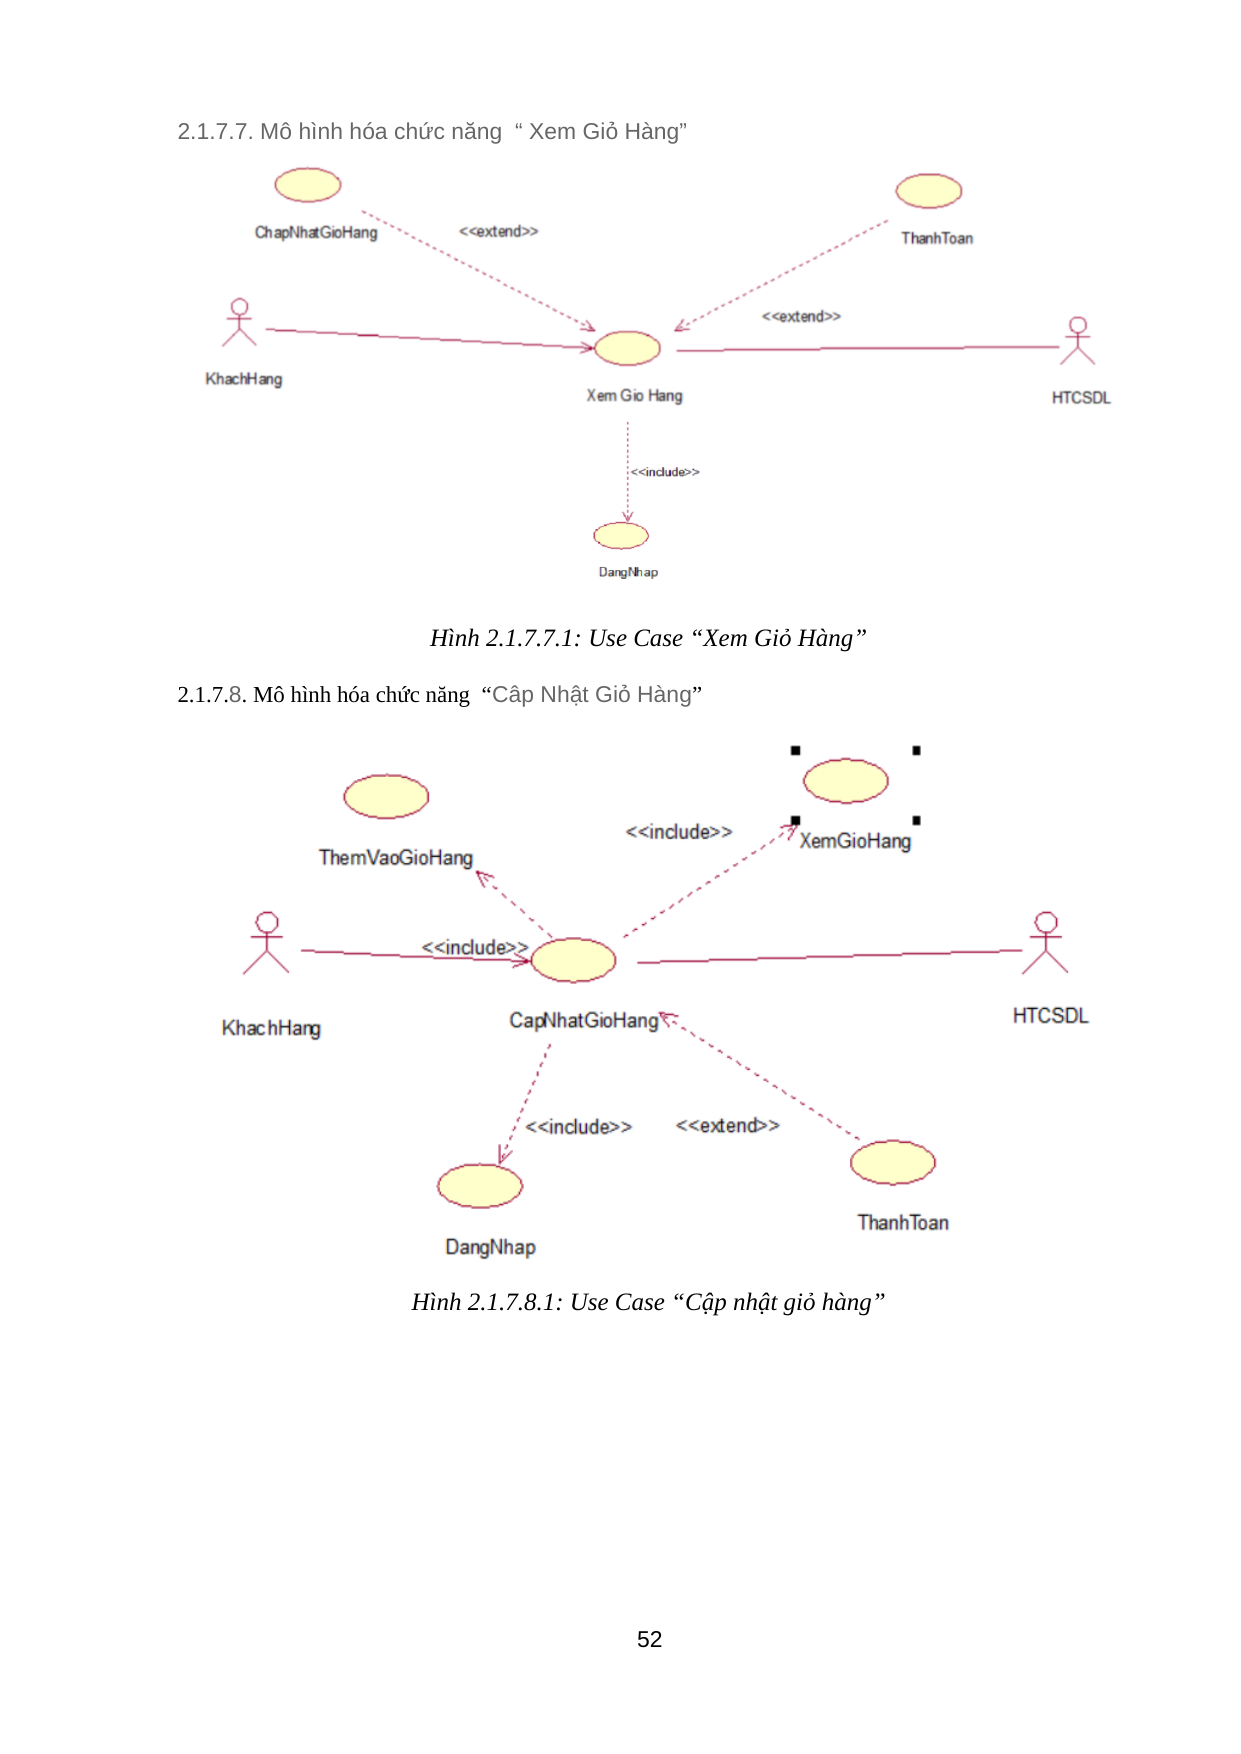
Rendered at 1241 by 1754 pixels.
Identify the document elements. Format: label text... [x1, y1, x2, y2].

subtitle 2.1.7.8. Mô hình hóa chức năng “Câp Nhật Giỏ Hàng” [177, 681, 1122, 708]
picture [177, 716, 1118, 1283]
text Hình 2.1.7.8.1: Use Case “Cập nhật giỏ hàng” [177, 1287, 1122, 1315]
text Hình 2.1.7.7.1: Use Case “Xem Giỏ Hàng” [177, 623, 1122, 652]
picture [177, 152, 1118, 620]
subtitle 2.1.7.7. Mô hình hóa chức năng “ Xem Giỏ Hàng” [177, 118, 1122, 144]
